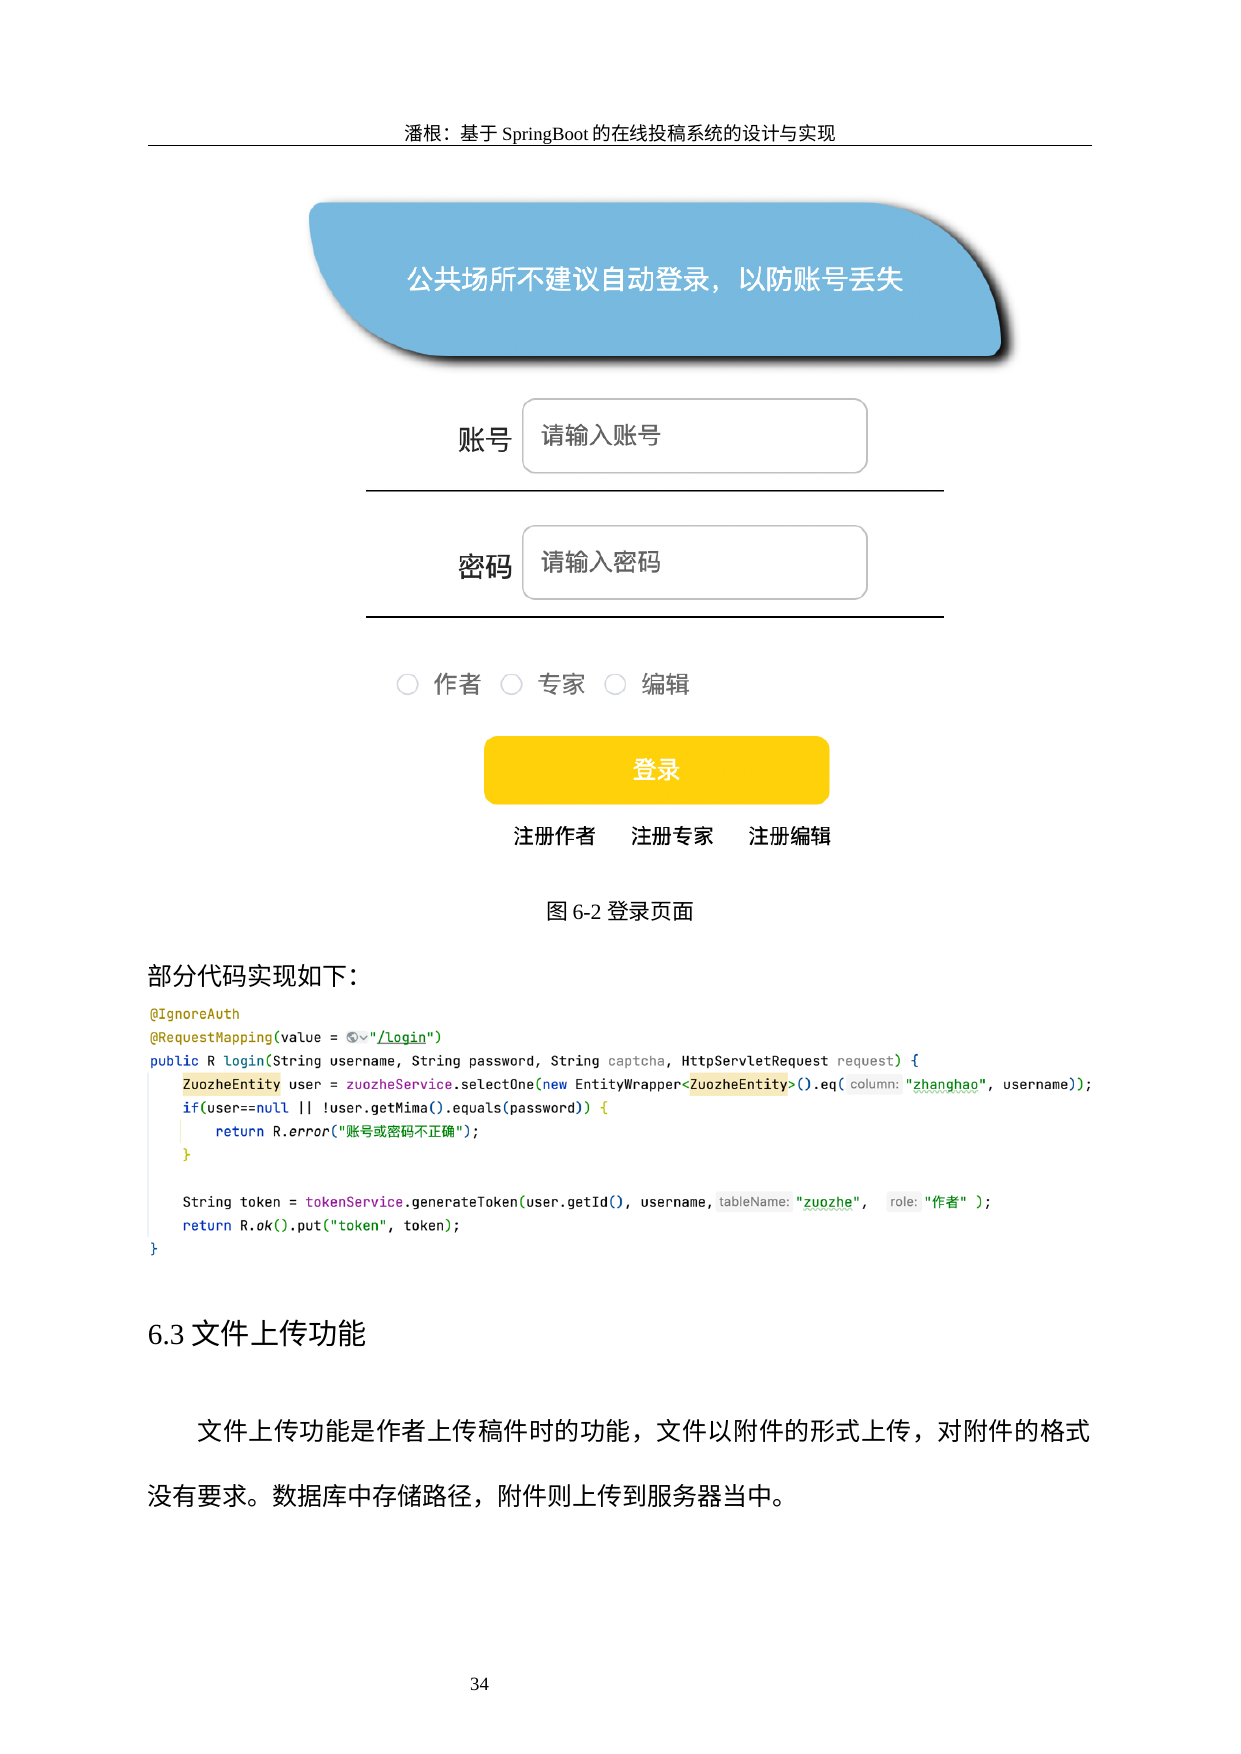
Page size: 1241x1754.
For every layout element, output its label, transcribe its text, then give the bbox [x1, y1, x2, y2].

text 文件上传功能是作者上传稿件时的功能，文件以附件的形式上传，对附件的格式没有要求。数据库中存储路径，附件则上传到服务器当中。 [148, 1397, 1092, 1527]
text 部分代码实现如下： [148, 942, 1092, 1007]
subtitle 6.3 文件上传功能 [148, 1299, 1092, 1364]
picture [147, 1007, 1093, 1265]
text 图6-2 登录页面 [148, 893, 1092, 926]
picture [269, 162, 1021, 869]
